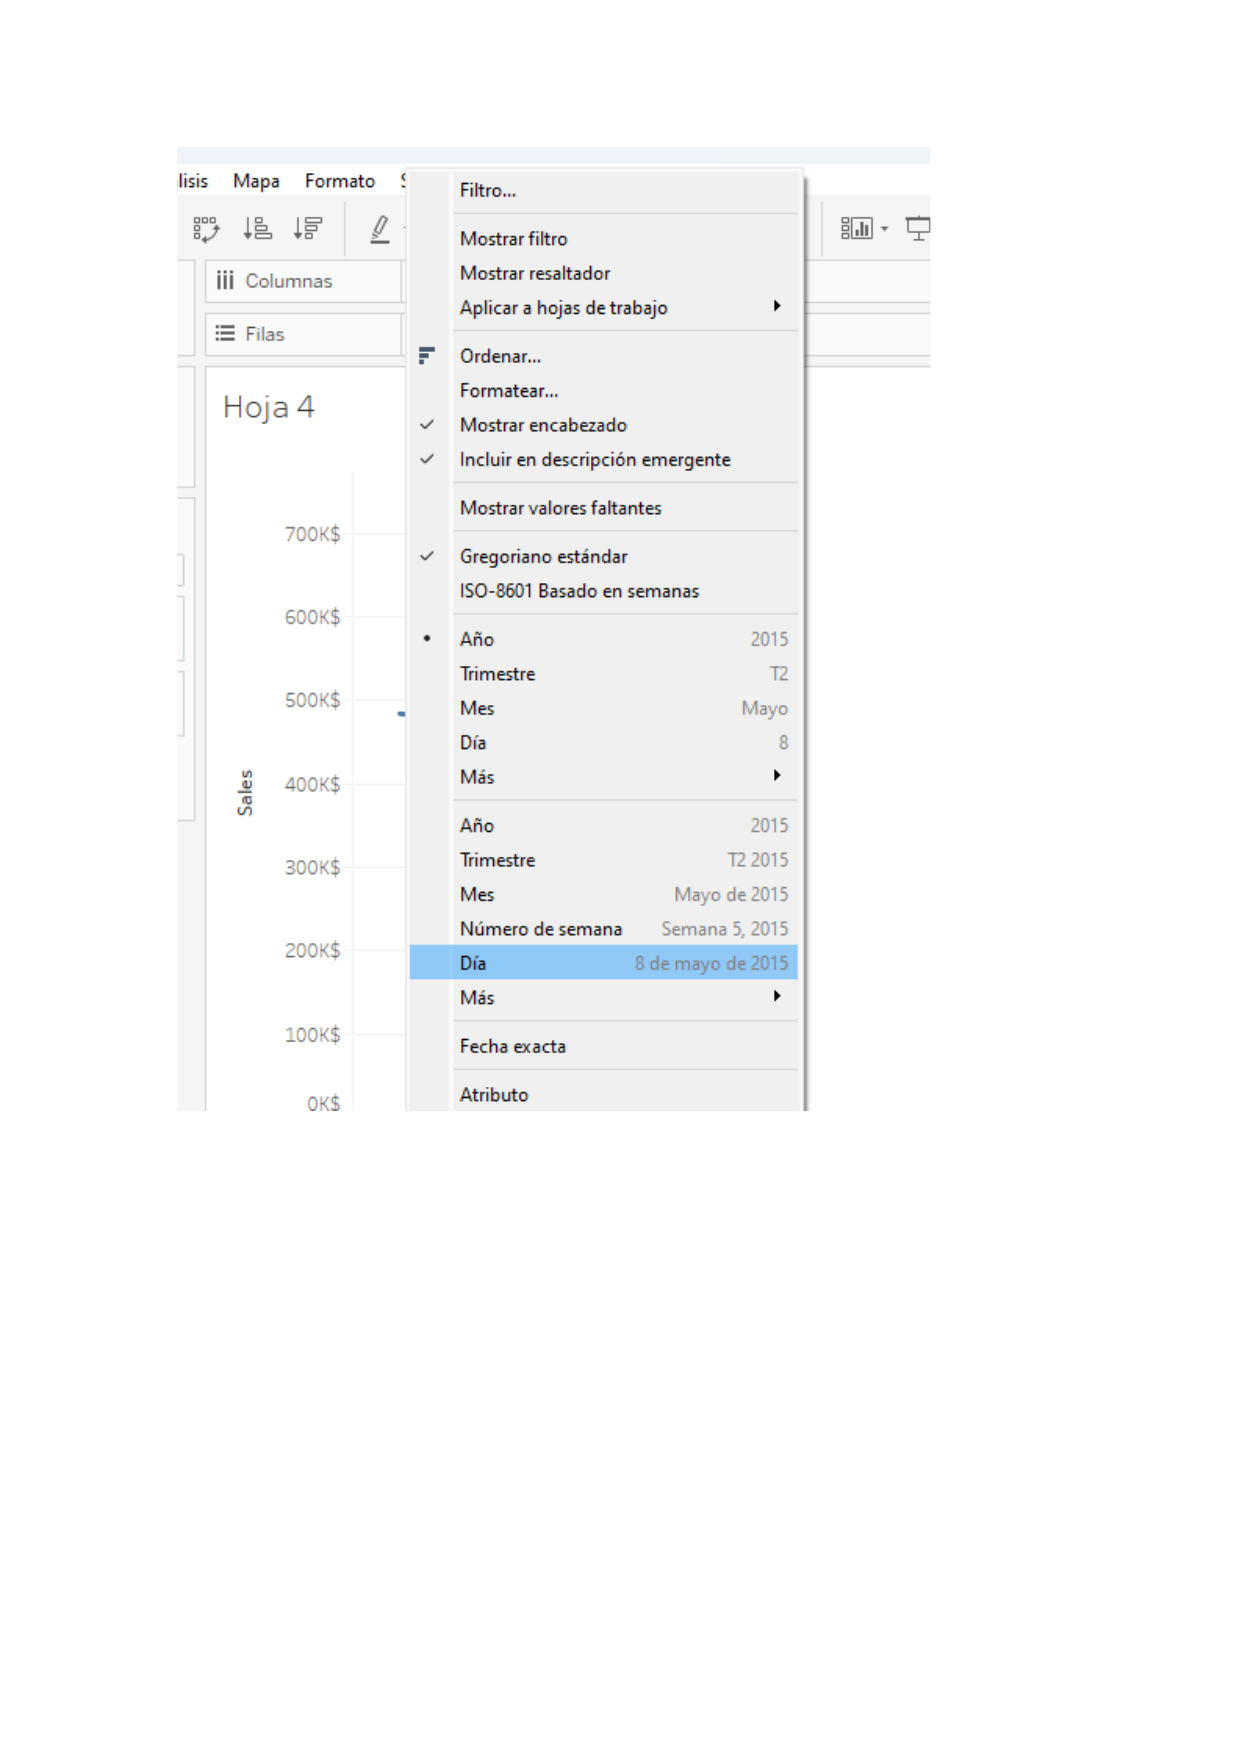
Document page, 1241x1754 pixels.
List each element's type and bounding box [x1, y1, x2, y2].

picture [177, 147, 931, 1111]
